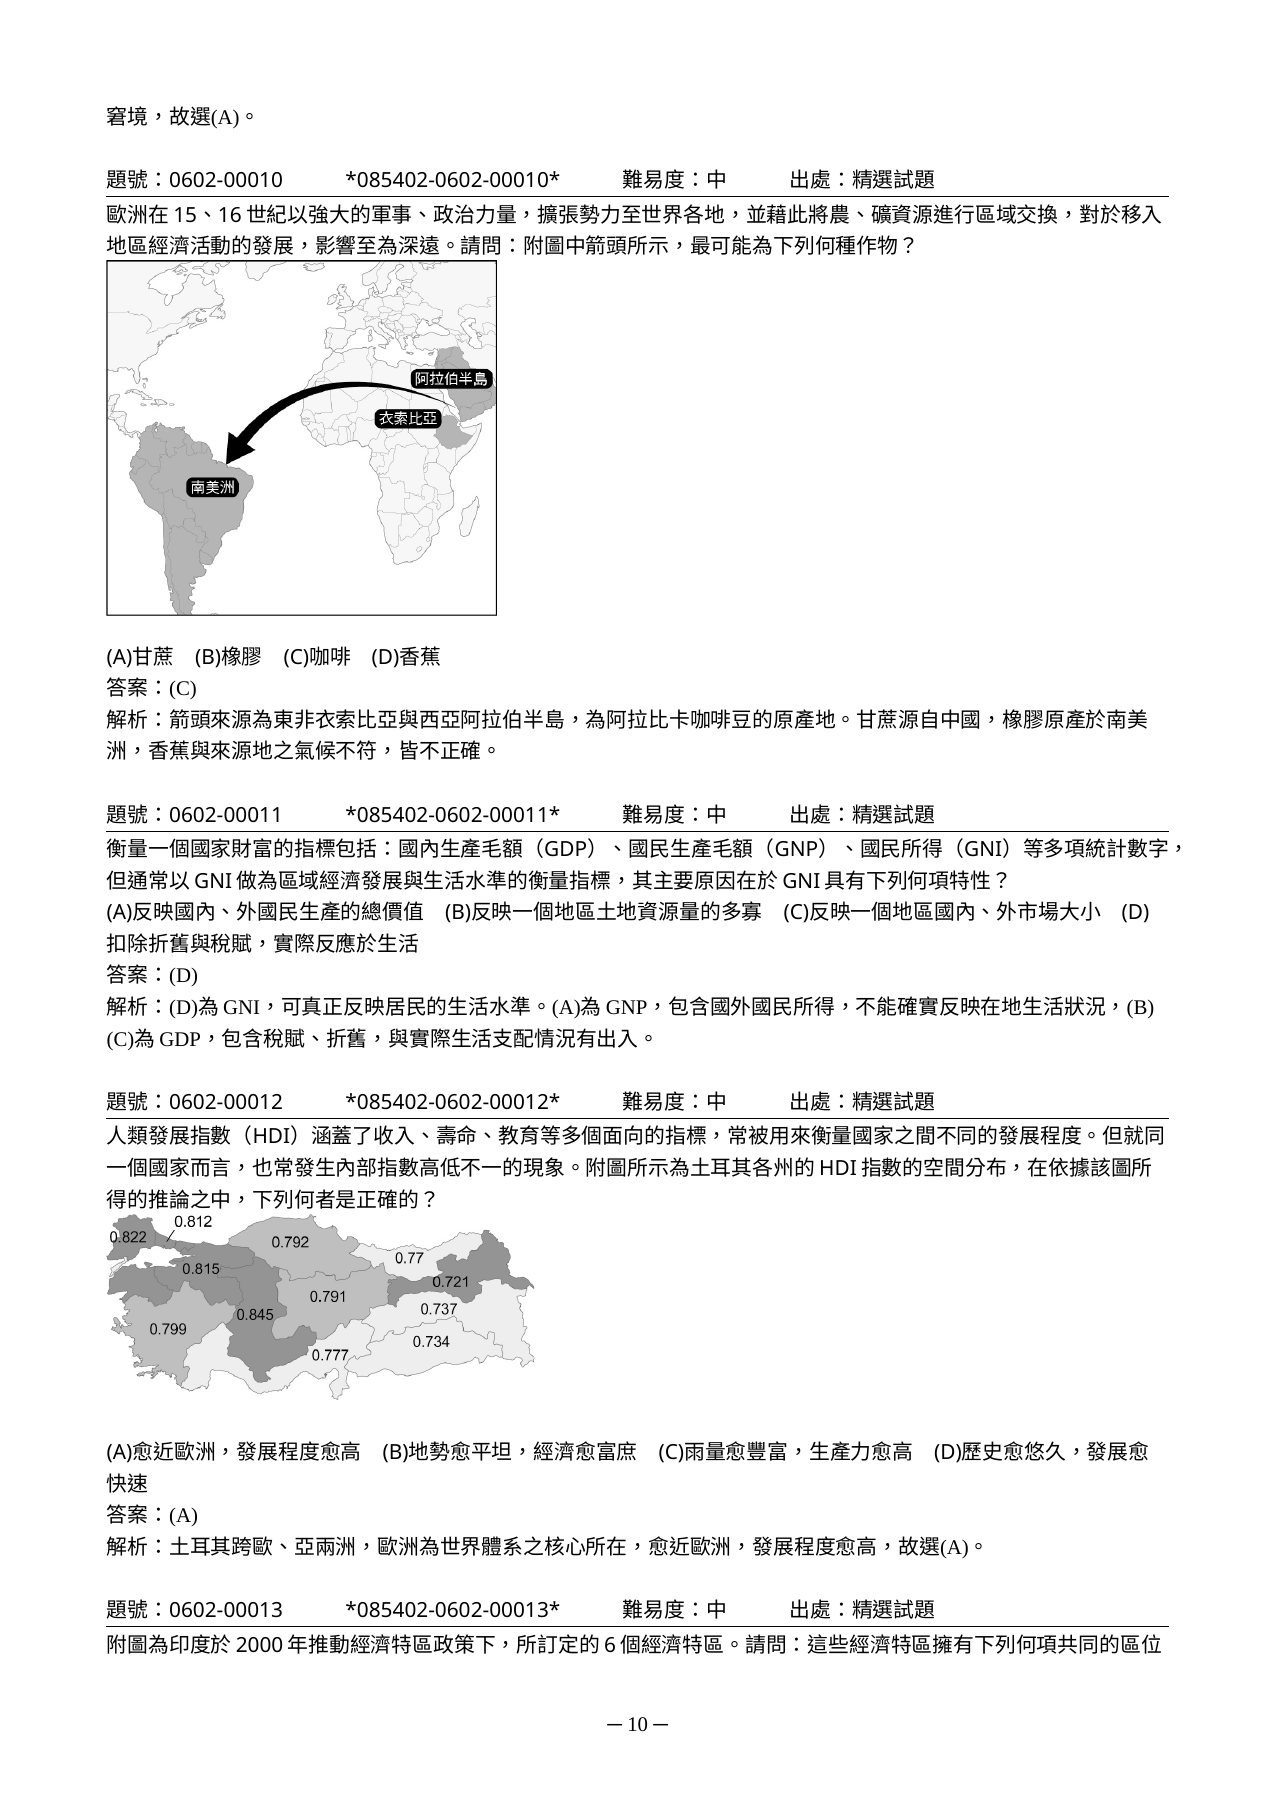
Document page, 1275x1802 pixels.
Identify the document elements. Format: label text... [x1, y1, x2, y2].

text 題號：0602-00011 *085402-0602-00011* 難易度：中 出處：精選試題 [106, 797, 1169, 831]
text 答案：(D) [106, 958, 1169, 990]
text 衡量一個國家財富的指標包括：國內生產毛額（GDP）、國民生產毛額（GNP）、國民所得（GNI）等多項統計數字，但通常以GNI做為區域經濟發展與生活水準的衡量指標，其主要原因在於GNI具有下列何項特性？ (A)反映國內、外國民生產的總價值 (B)反映一個地區土地資源量的多寡 (C)反映一個地區國內、外市場大小 (D)扣除折舊與稅賦，實際反應於生活 [106, 832, 1169, 958]
text 解析：箭頭來源為東非衣索比亞與西亞阿拉伯半島，為阿拉比卡咖啡豆的原產地。甘蔗源自中國，橡膠原產於南美洲，香蕉與來源地之氣候不符，皆不正確。 [106, 702, 1169, 766]
text 人類發展指數（HDI）涵蓋了收入、壽命、教育等多個面向的指標，常被用來衡量國家之間不同的發展程度。但就同一個國家而言，也常發生內部指數高低不一的現象。附圖所示為土耳其各州的HDI指數的空間分布，在依據該圖所得的推論之中，下列何者是正確的？ (A)愈近歐洲，發展程度愈高 (B)地勢愈平坦，經濟愈富庶 (C)雨量愈豐富，生產力愈高 (D)歷史愈悠久，發展愈快速 [106, 1119, 1169, 1498]
text 答案：(C) [106, 671, 1169, 702]
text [106, 100, 1169, 131]
text 解析：土耳其跨歐、亞兩洲，歐洲為世界體系之核心所在，愈近歐洲，發展程度愈高，故選(A)。 [106, 1529, 1169, 1561]
text 題號：0602-00013 *085402-0602-00013* 難易度：中 出處：精選試題 [106, 1592, 1169, 1626]
picture [106, 1213, 535, 1400]
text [106, 1627, 1169, 1659]
text 答案：(A) [106, 1498, 1169, 1529]
picture [106, 260, 497, 616]
text 解析：(D)為GNI，可真正反映居民的生活水準。(A)為GNP，包含國外國民所得，不能確實反映在地生活狀況，(B)(C)為GDP，包含稅賦、折舊，與實際生活支配情況有出入。 [106, 990, 1169, 1053]
text 題號：0602-00012 *085402-0602-00012* 難易度：中 出處：精選試題 [106, 1084, 1169, 1118]
text 題號：0602-00010 *085402-0602-00010* 難易度：中 出處：精選試題 [106, 163, 1169, 196]
